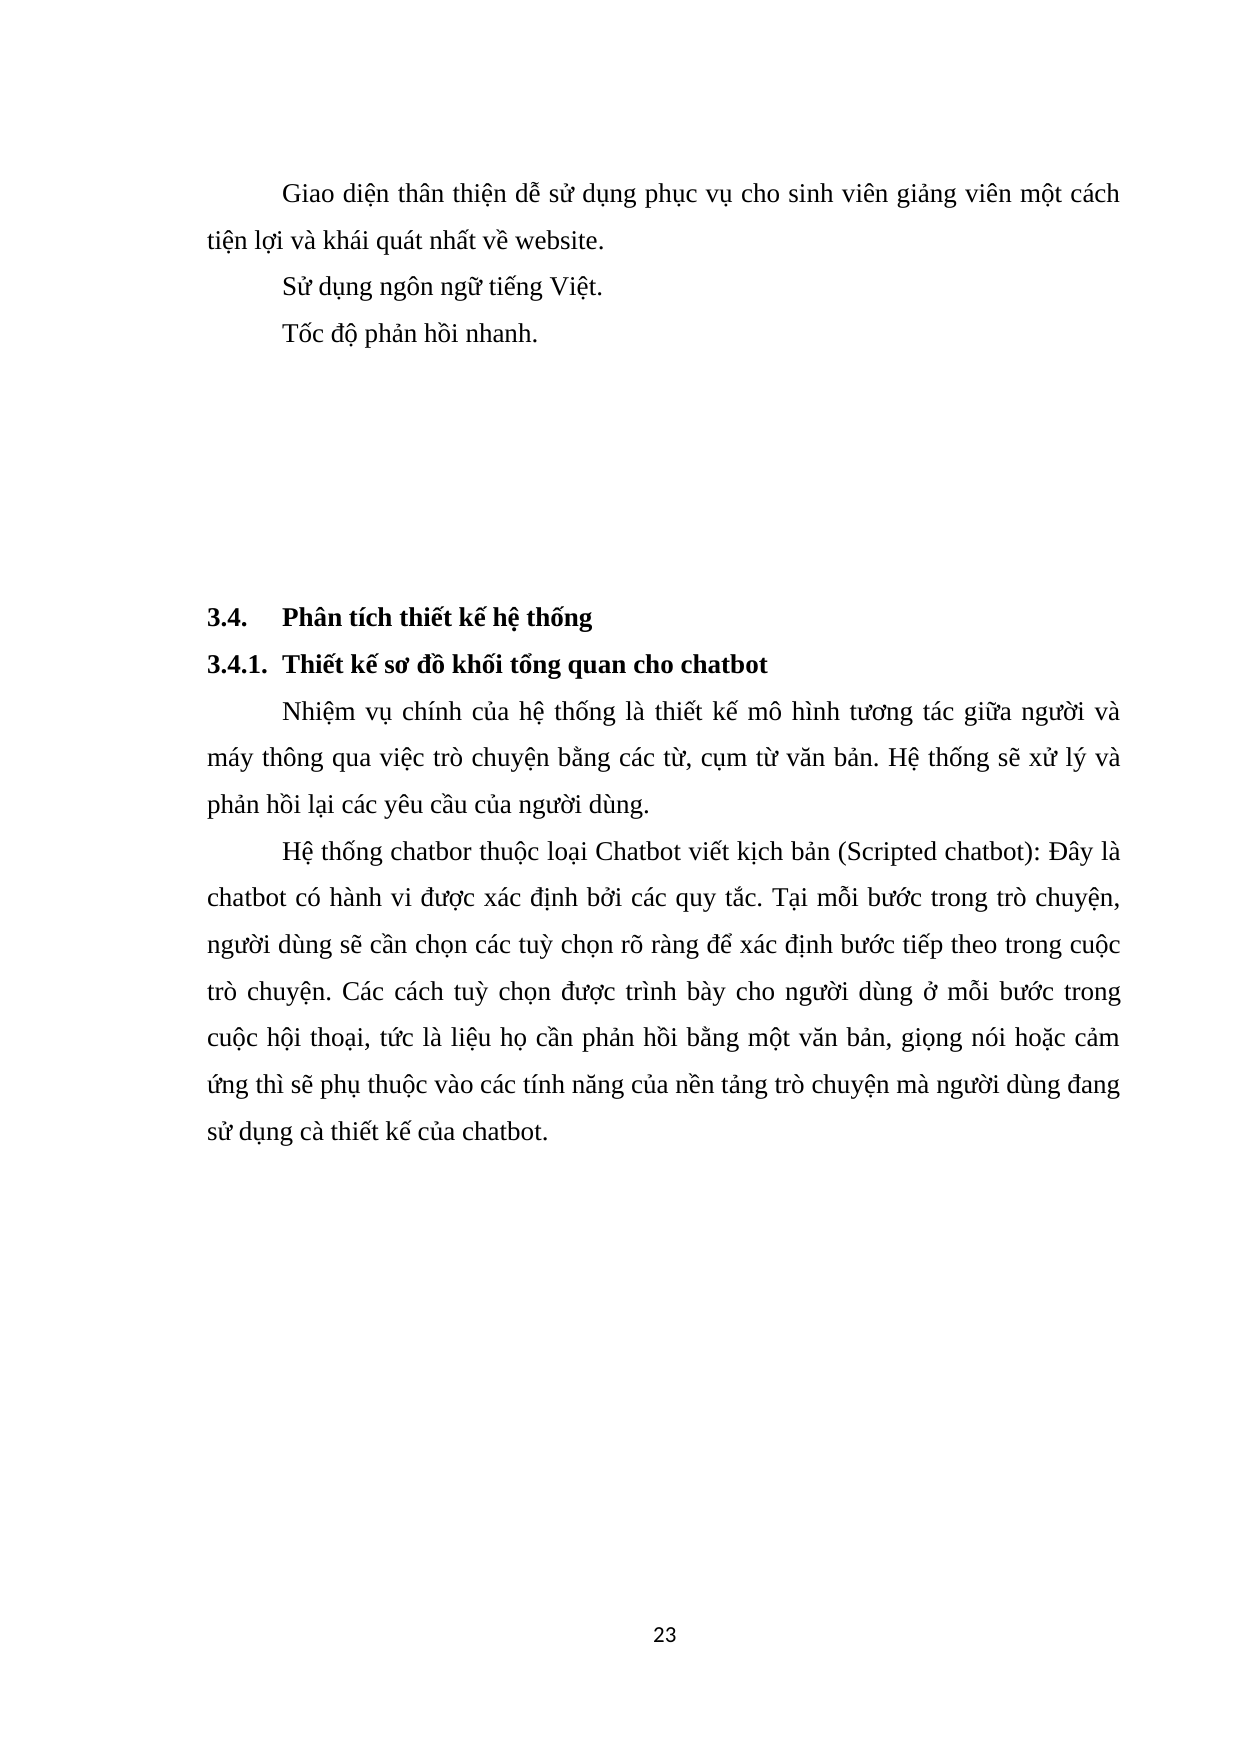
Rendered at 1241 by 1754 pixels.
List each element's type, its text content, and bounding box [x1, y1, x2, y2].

subtitle 3.4. Phân tích thiết kế hệ thống [207, 601, 1122, 632]
text Nhiệm vụ chính của hệ thống là thiết kế mô hình tương tác giữa người và máy thông qua việc trò chuyện bằng các từ, cụm từ văn bản. Hệ thống sẽ xử lý và phản hồi lại các yêu cầu của người dùng. [207, 695, 1122, 819]
text Giao diện thân thiện dễ sử dụng phục vụ cho sinh viên giảng viên một cách tiện lợi và khái quát nhất về website. [207, 177, 1122, 255]
text Sử dụng ngôn ngữ tiếng Việt. [207, 271, 1122, 302]
text 3.4.1. Thiết kế sơ đồ khối tổng quan cho chatbot [207, 648, 1122, 679]
text Tốc độ phản hồi nhanh. [207, 317, 1122, 348]
text Hệ thống chatbor thuộc loại Chatbot viết kịch bản (Scripted chatbot): Đây là chatbot có hành vi được xác định bởi các quy tắc. Tại mỗi bước trong trò chuyện, người dùng sẽ cần chọn các tuỳ chọn rõ ràng để xác định bước tiếp theo trong cuộc trò chuyện. Các cách tuỳ chọn được trình bày cho người dùng ở mỗi bước trong cuộc hội thoại, tức là liệu họ cần phản hồi bằng một văn bản, giọng nói hoặc cảm ứng thì sẽ phụ thuộc vào các tính năng của nền tảng trò chuyện mà người dùng đang sử dụng cà thiết kế của chatbot. [207, 835, 1122, 1146]
